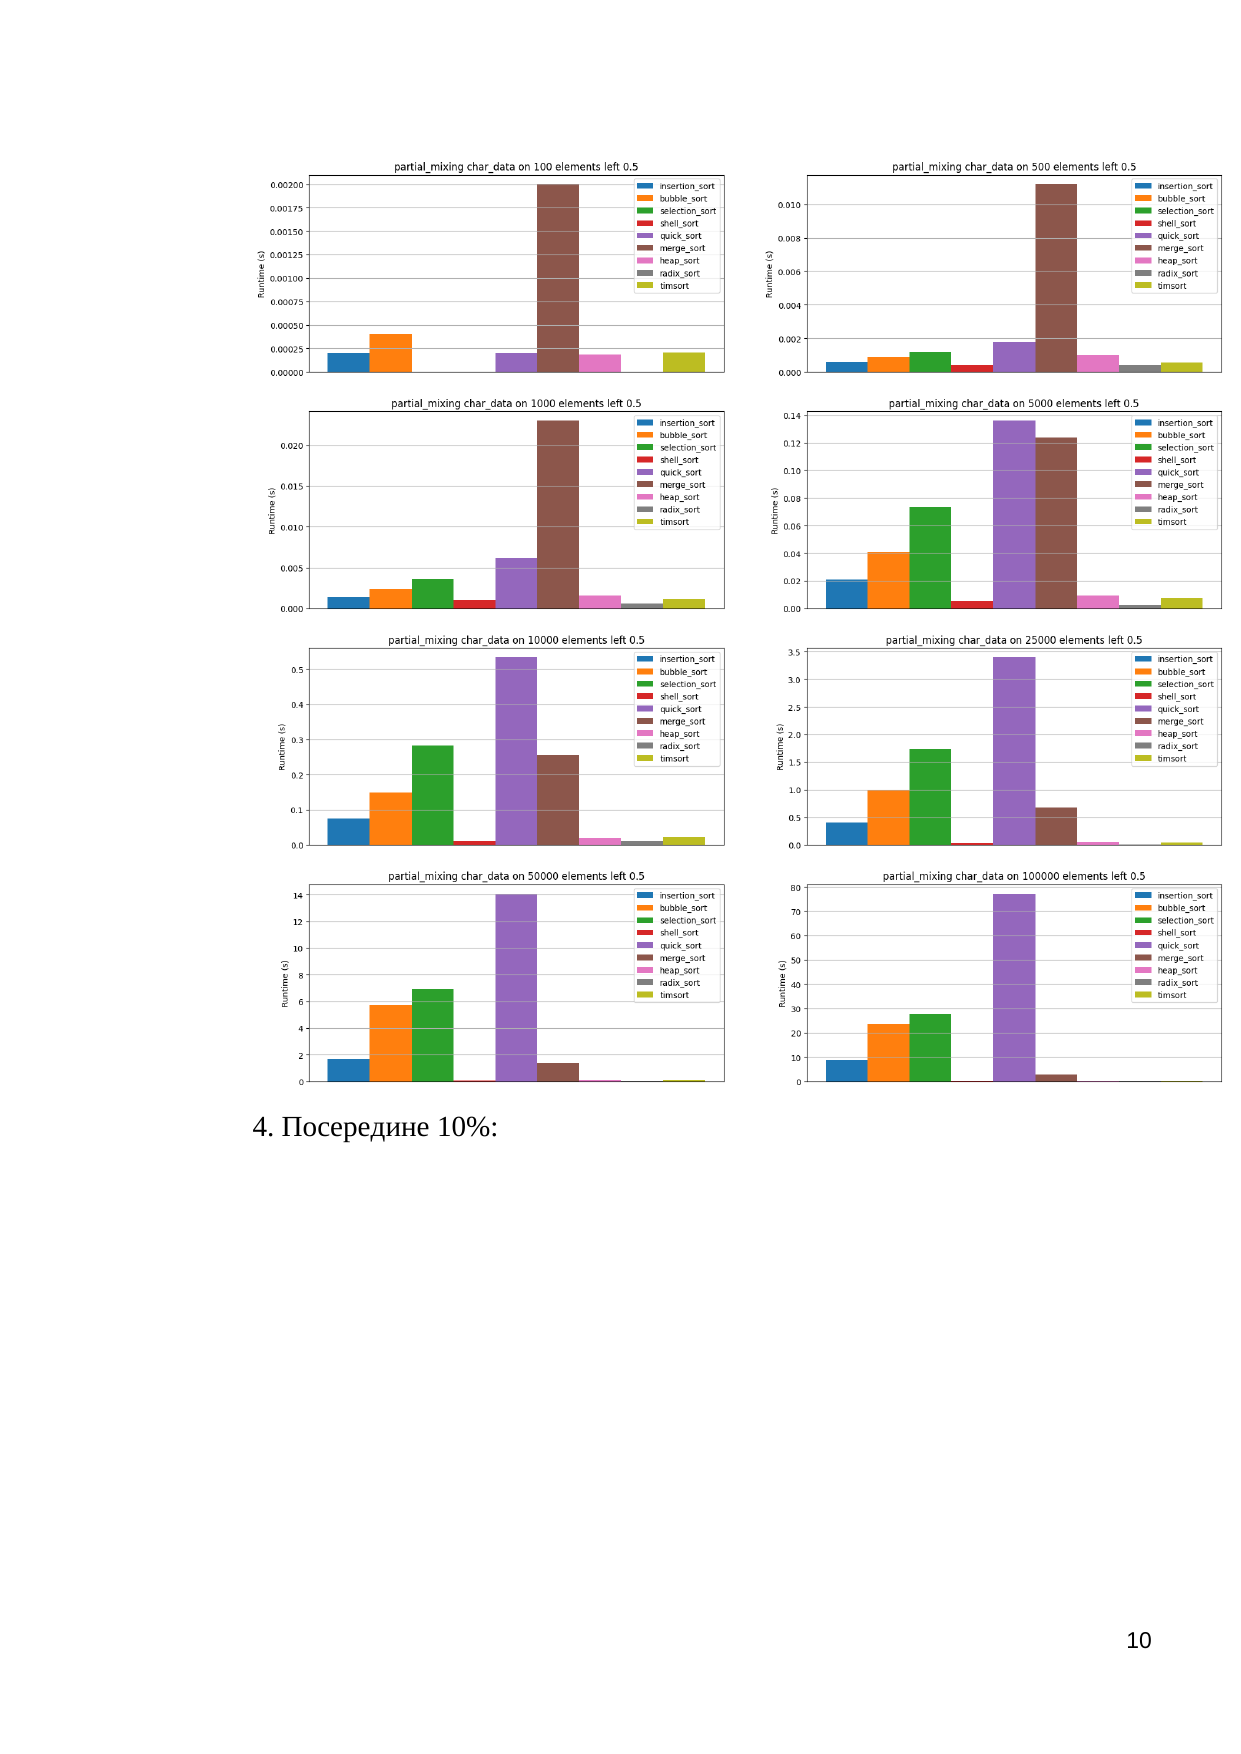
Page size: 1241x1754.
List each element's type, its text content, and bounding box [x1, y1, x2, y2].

picture [252, 156, 1227, 1092]
